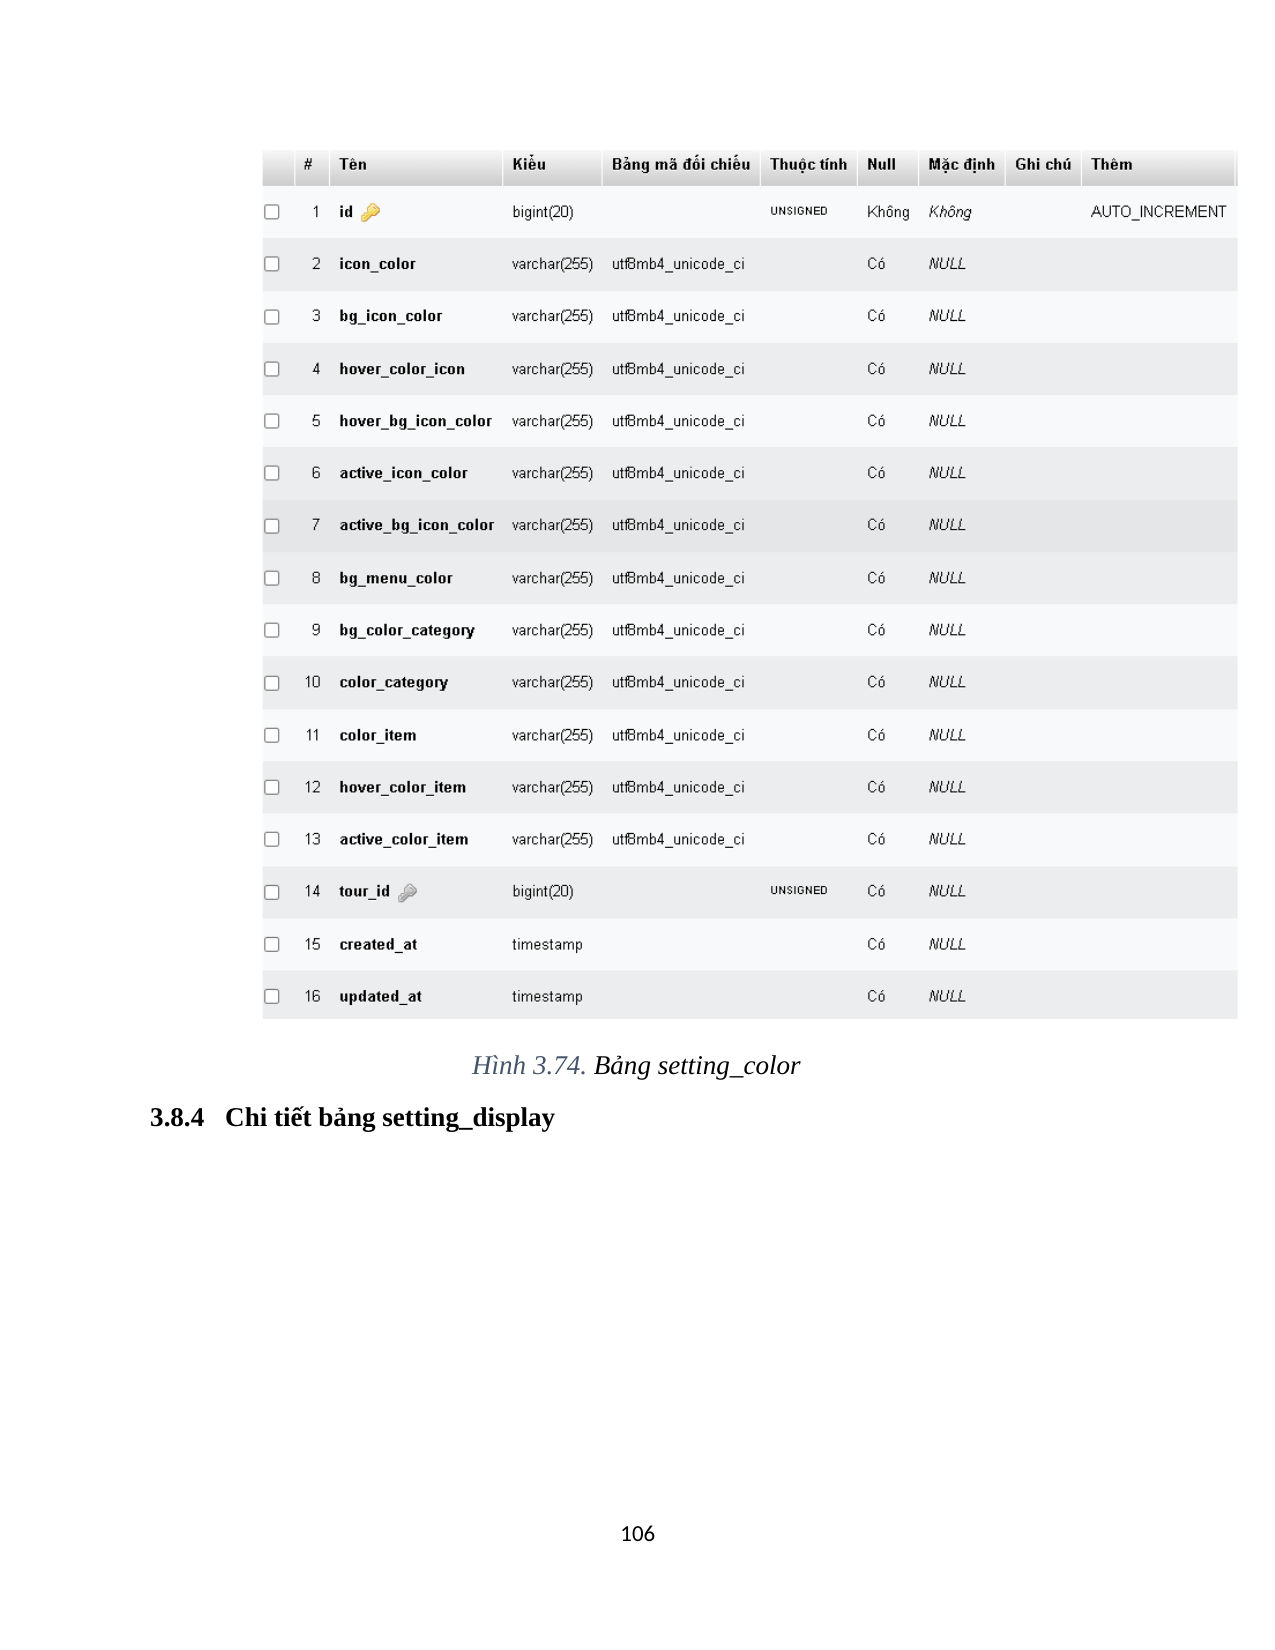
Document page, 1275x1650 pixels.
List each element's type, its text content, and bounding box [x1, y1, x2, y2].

picture [262, 150, 1238, 1019]
list Chi tiết bảng setting_display [150, 1101, 1125, 1133]
